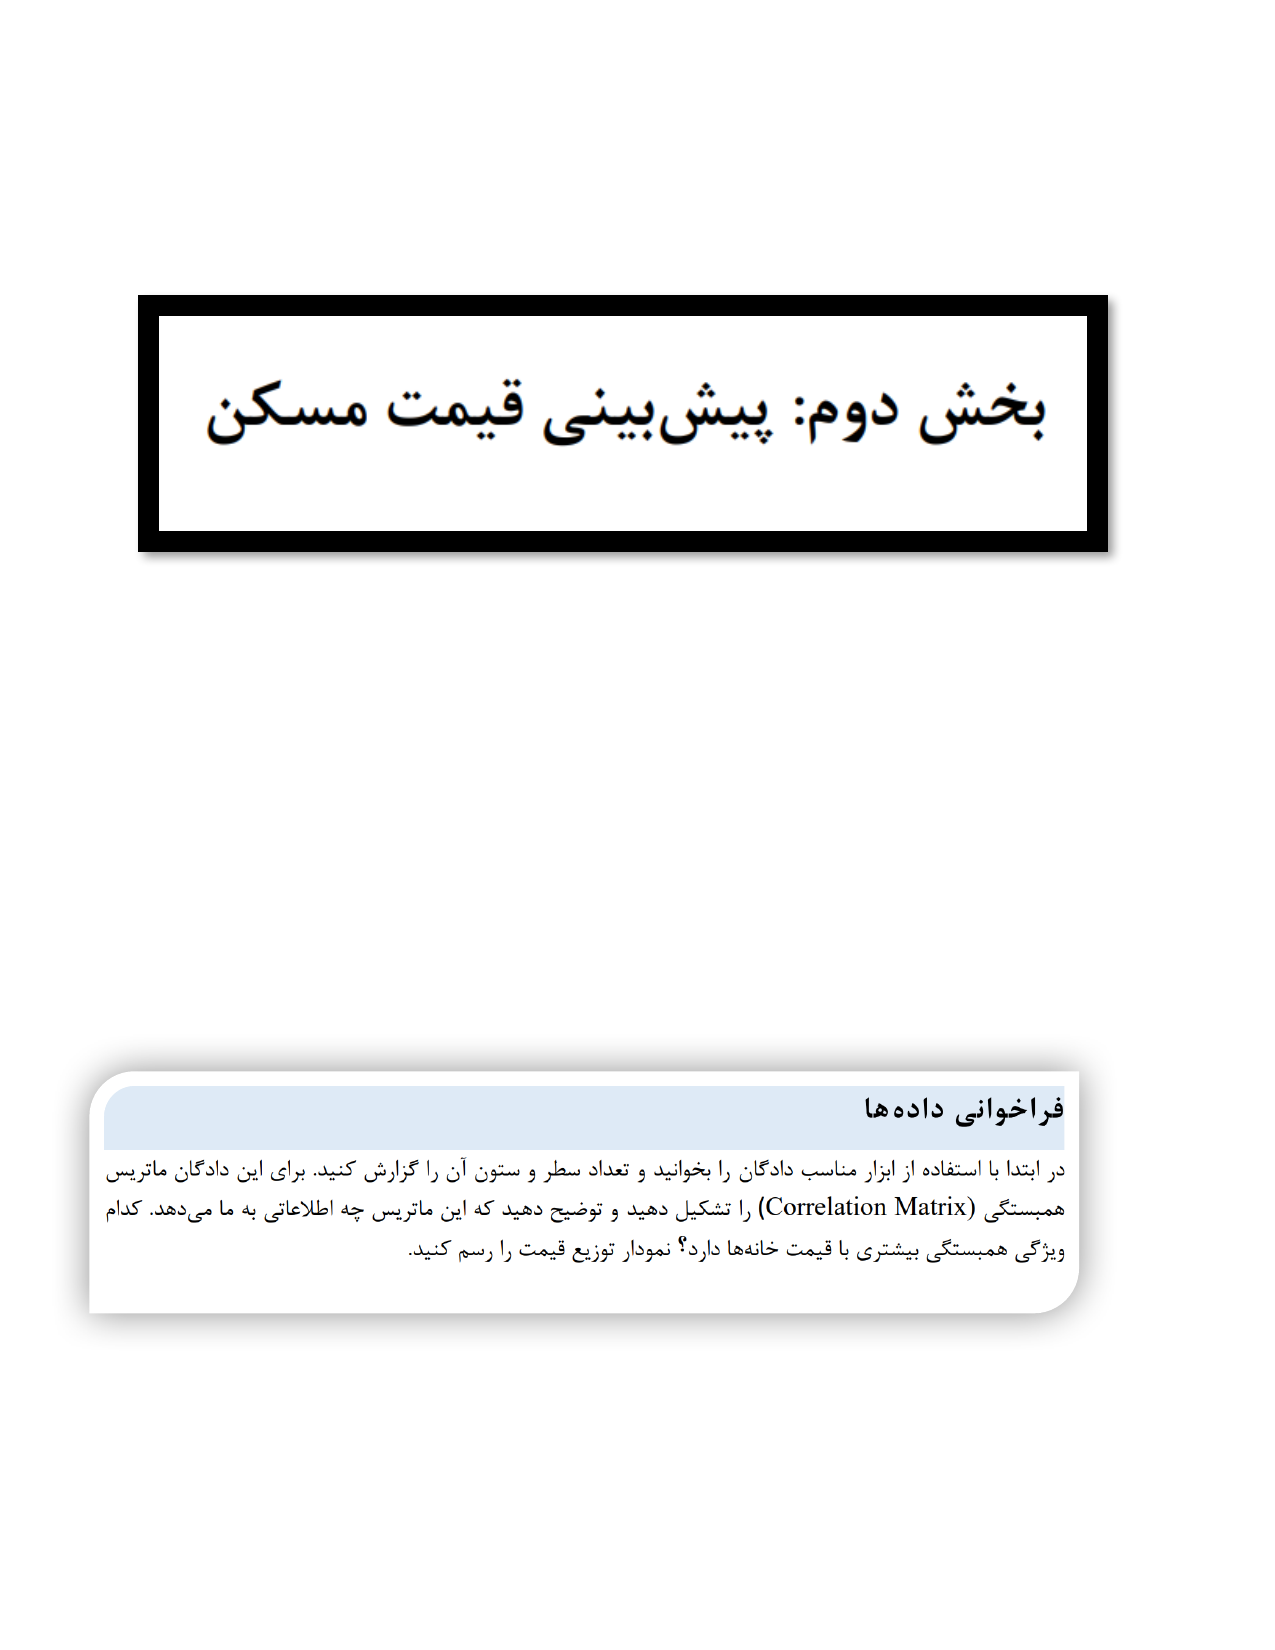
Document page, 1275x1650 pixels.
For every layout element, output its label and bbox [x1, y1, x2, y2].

picture [159, 316, 1087, 531]
picture [104, 1086, 1064, 1298]
